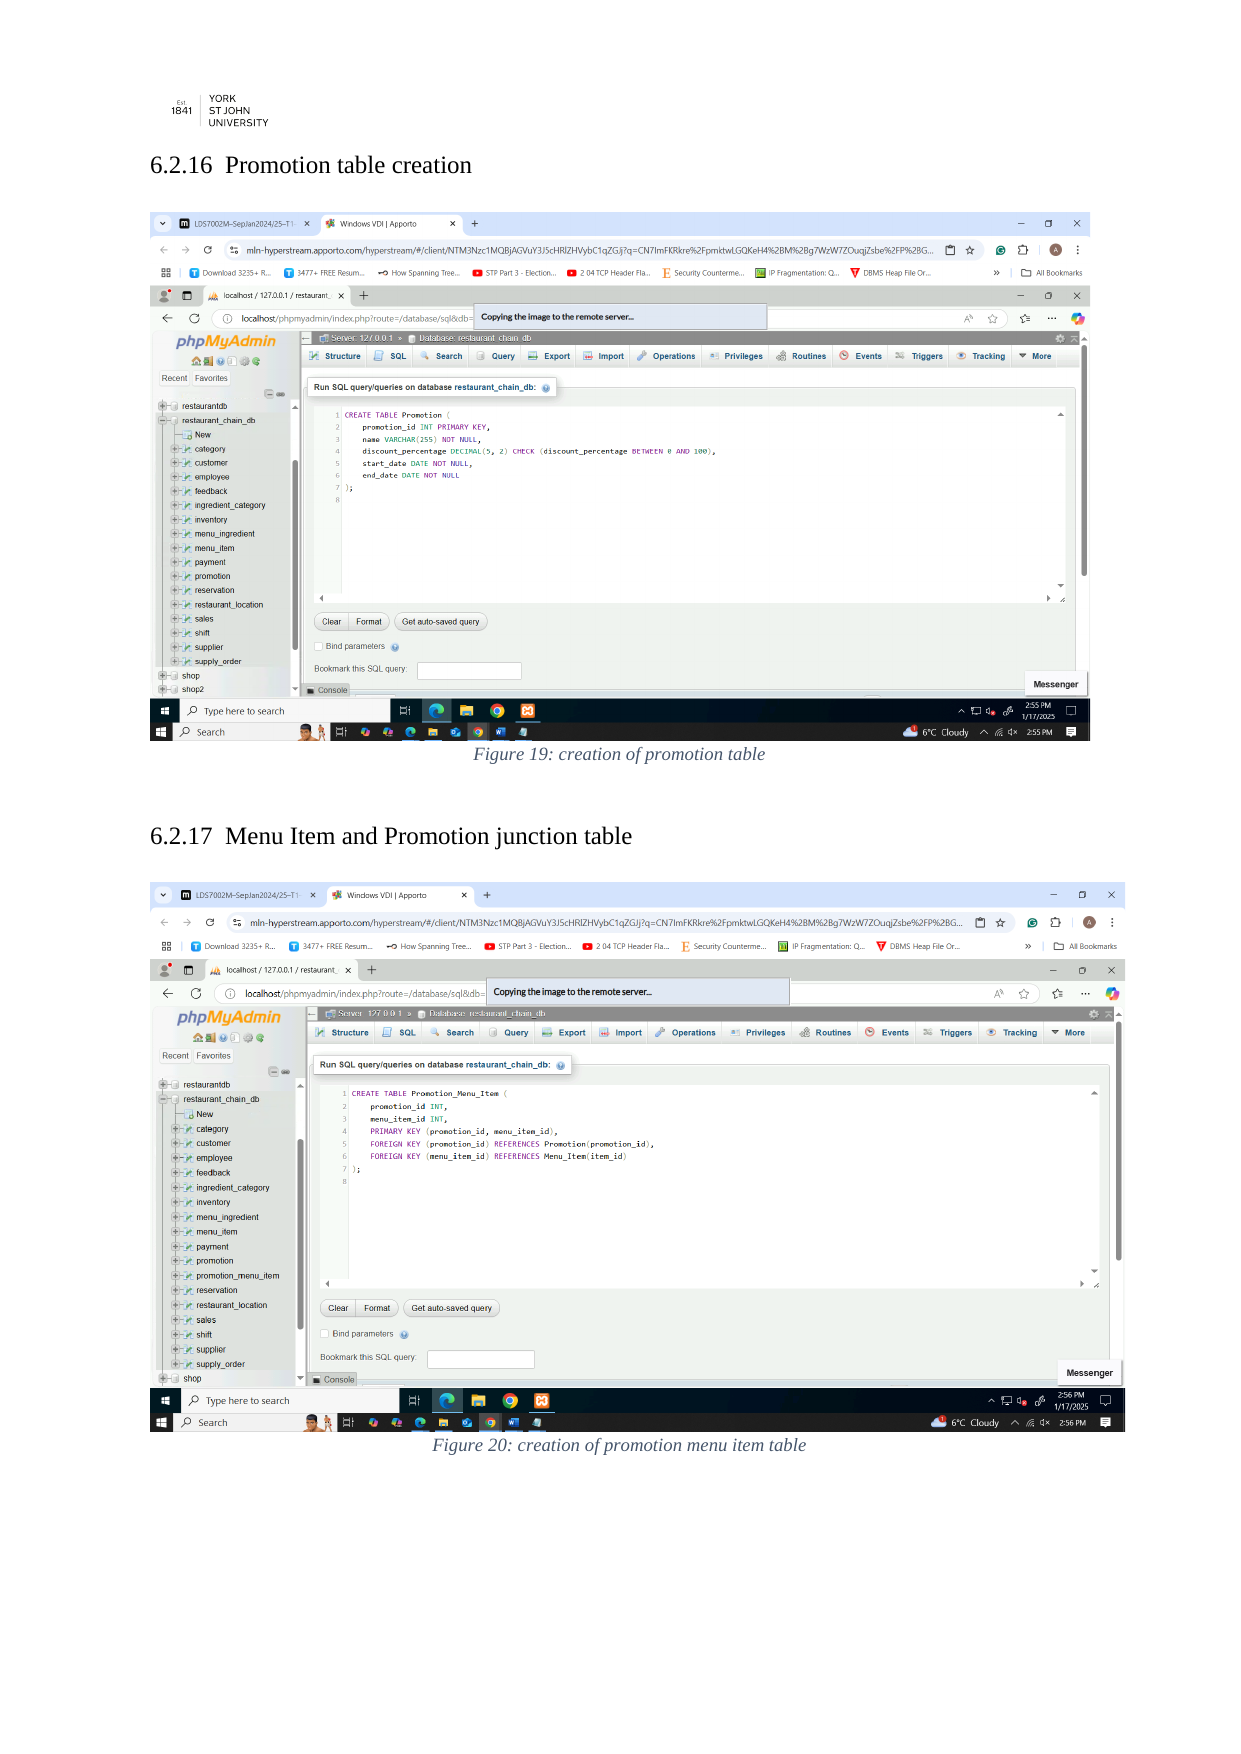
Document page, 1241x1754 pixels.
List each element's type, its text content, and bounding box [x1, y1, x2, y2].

picture [150, 212, 1091, 741]
text Figure 20: creation of promotion menu item table [150, 1434, 1090, 1455]
picture [150, 73, 290, 148]
text Figure 19: creation of promotion table [150, 743, 1090, 765]
picture [150, 882, 1125, 1432]
subtitle Menu Item and Promotion junction table [150, 821, 1090, 849]
subtitle Promotion table creation [150, 150, 1090, 179]
